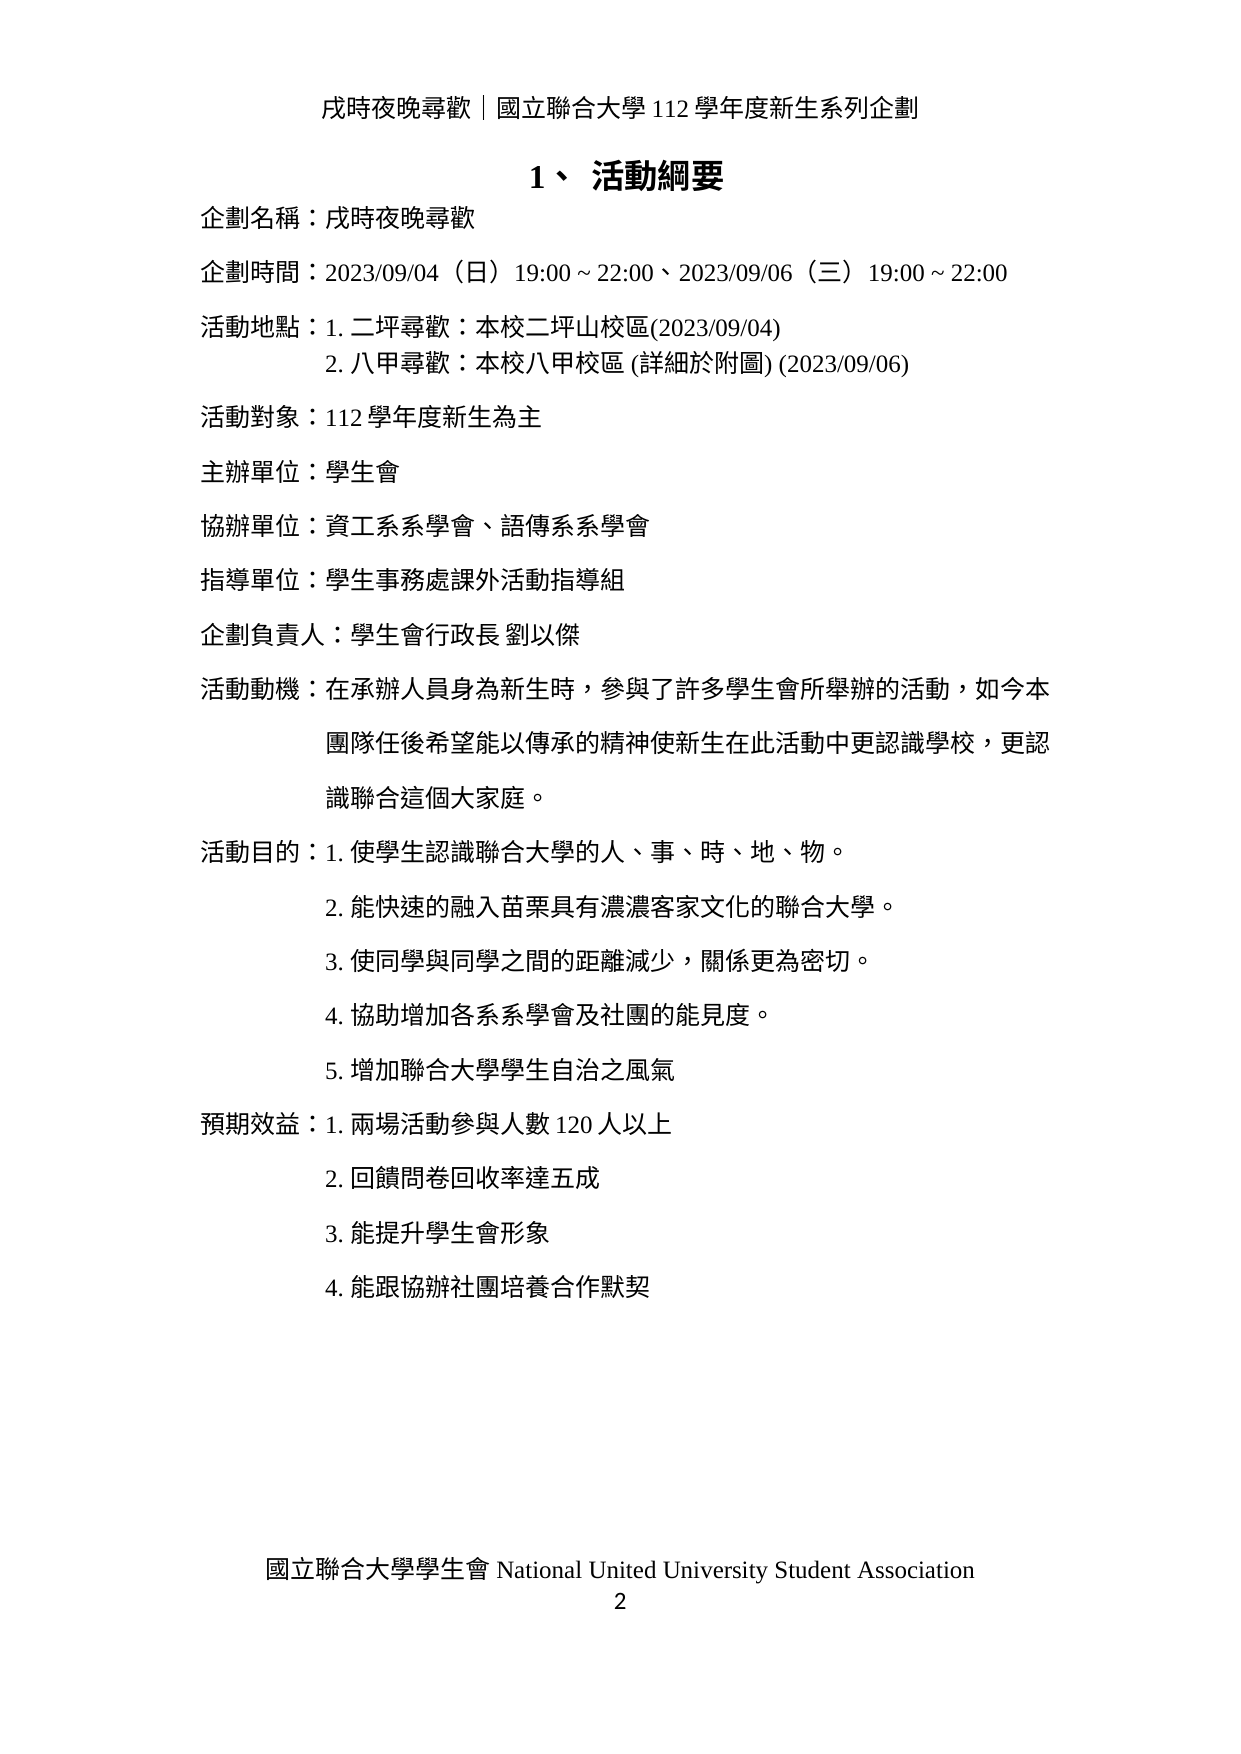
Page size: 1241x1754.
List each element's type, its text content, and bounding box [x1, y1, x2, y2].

subtitle 活動綱要 [200, 150, 1053, 198]
text 5. 增加聯合大學學生自治之風氣 [200, 1050, 1053, 1086]
text 指導單位：學生事務處課外活動指導組 [200, 561, 1053, 597]
text 活動目的：1. 使學生認識聯合大學的人、事、時、地、物。 [200, 833, 1053, 869]
text 活動對象：112學年度新生為主 [200, 398, 1053, 434]
text 活動動機：在承辦人員身為新生時，參與了許多學生會所舉辦的活動，如今本團隊任後希望能以傳承的精神使新生在此活動中更認識學校，更認識聯合這個大家庭。 [200, 669, 1053, 814]
text 企劃負責人：學生會行政長 劉以傑 [200, 615, 1053, 651]
text 活動地點：1. 二坪尋歡：本校二坪山校區(2023/09/04) [200, 307, 1053, 343]
text 4. 協助增加各系系學會及社團的能見度。 [200, 996, 1053, 1032]
text 預期效益：1. 兩場活動參與人數120人以上 [200, 1104, 1053, 1141]
text 4. 能跟協辦社團培養合作默契 [200, 1268, 1053, 1304]
text 3. 能提升學生會形象 [200, 1213, 1053, 1249]
text 協辦單位：資工系系學會、語傳系系學會 [200, 506, 1053, 543]
text 企劃名稱：戌時夜晚尋歡 [200, 198, 1053, 234]
text 3. 使同學與同學之間的距離減少，關係更為密切。 [200, 941, 1053, 978]
text 2. 八甲尋歡：本校八甲校區 (詳細於附圖) (2023/09/06) [200, 343, 1053, 379]
text 企劃時間：2023/09/04（日）19:00 ~ 22:00、2023/09/06（三）19:00 ~ 22:00 [200, 253, 1053, 289]
text 主辦單位：學生會 [200, 452, 1053, 488]
text 2. 能快速的融入苗栗具有濃濃客家文化的聯合大學。 [200, 887, 1053, 923]
text 2. 回饋問卷回收率達五成 [200, 1159, 1053, 1195]
